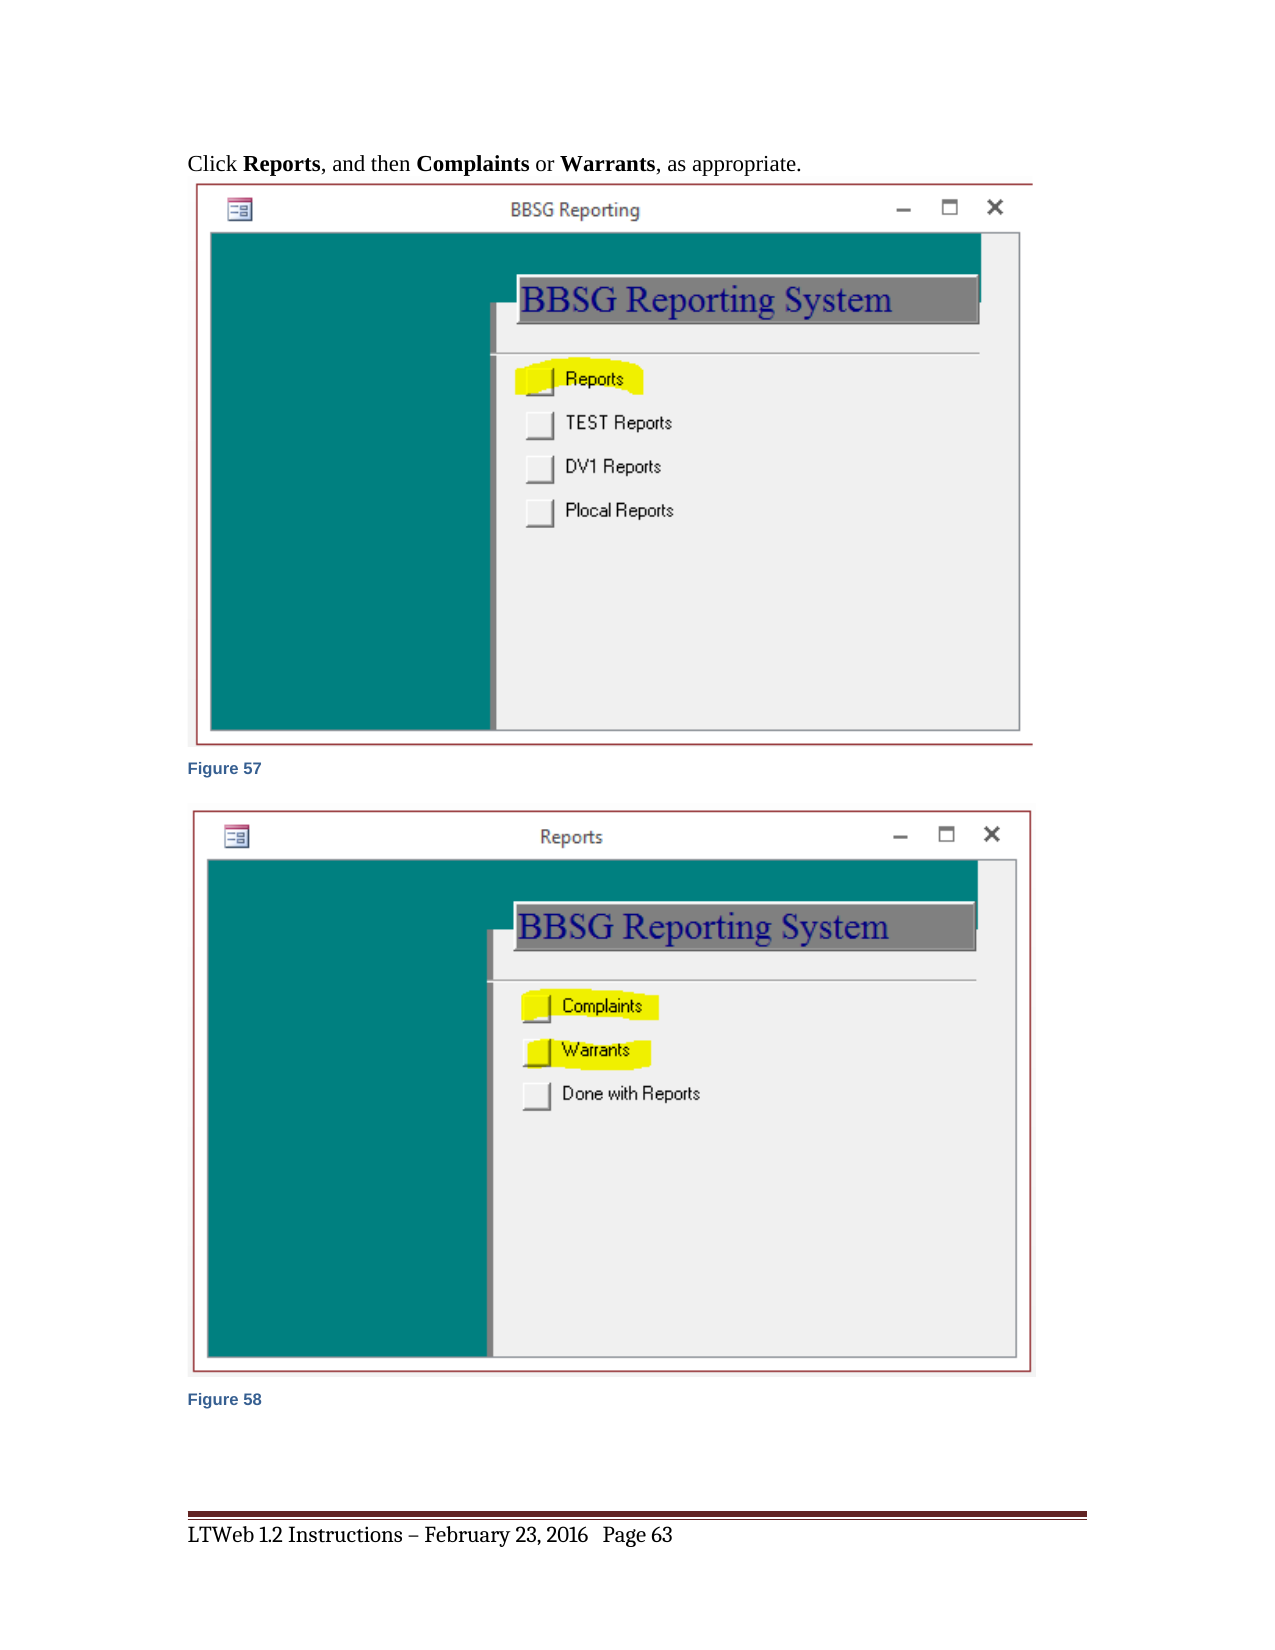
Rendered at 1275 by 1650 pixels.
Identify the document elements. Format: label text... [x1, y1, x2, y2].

text Click Reports, and then Complaints or Warrants, as appropriate. [187, 150, 1087, 176]
picture [187, 803, 1036, 1377]
picture [187, 176, 1033, 747]
